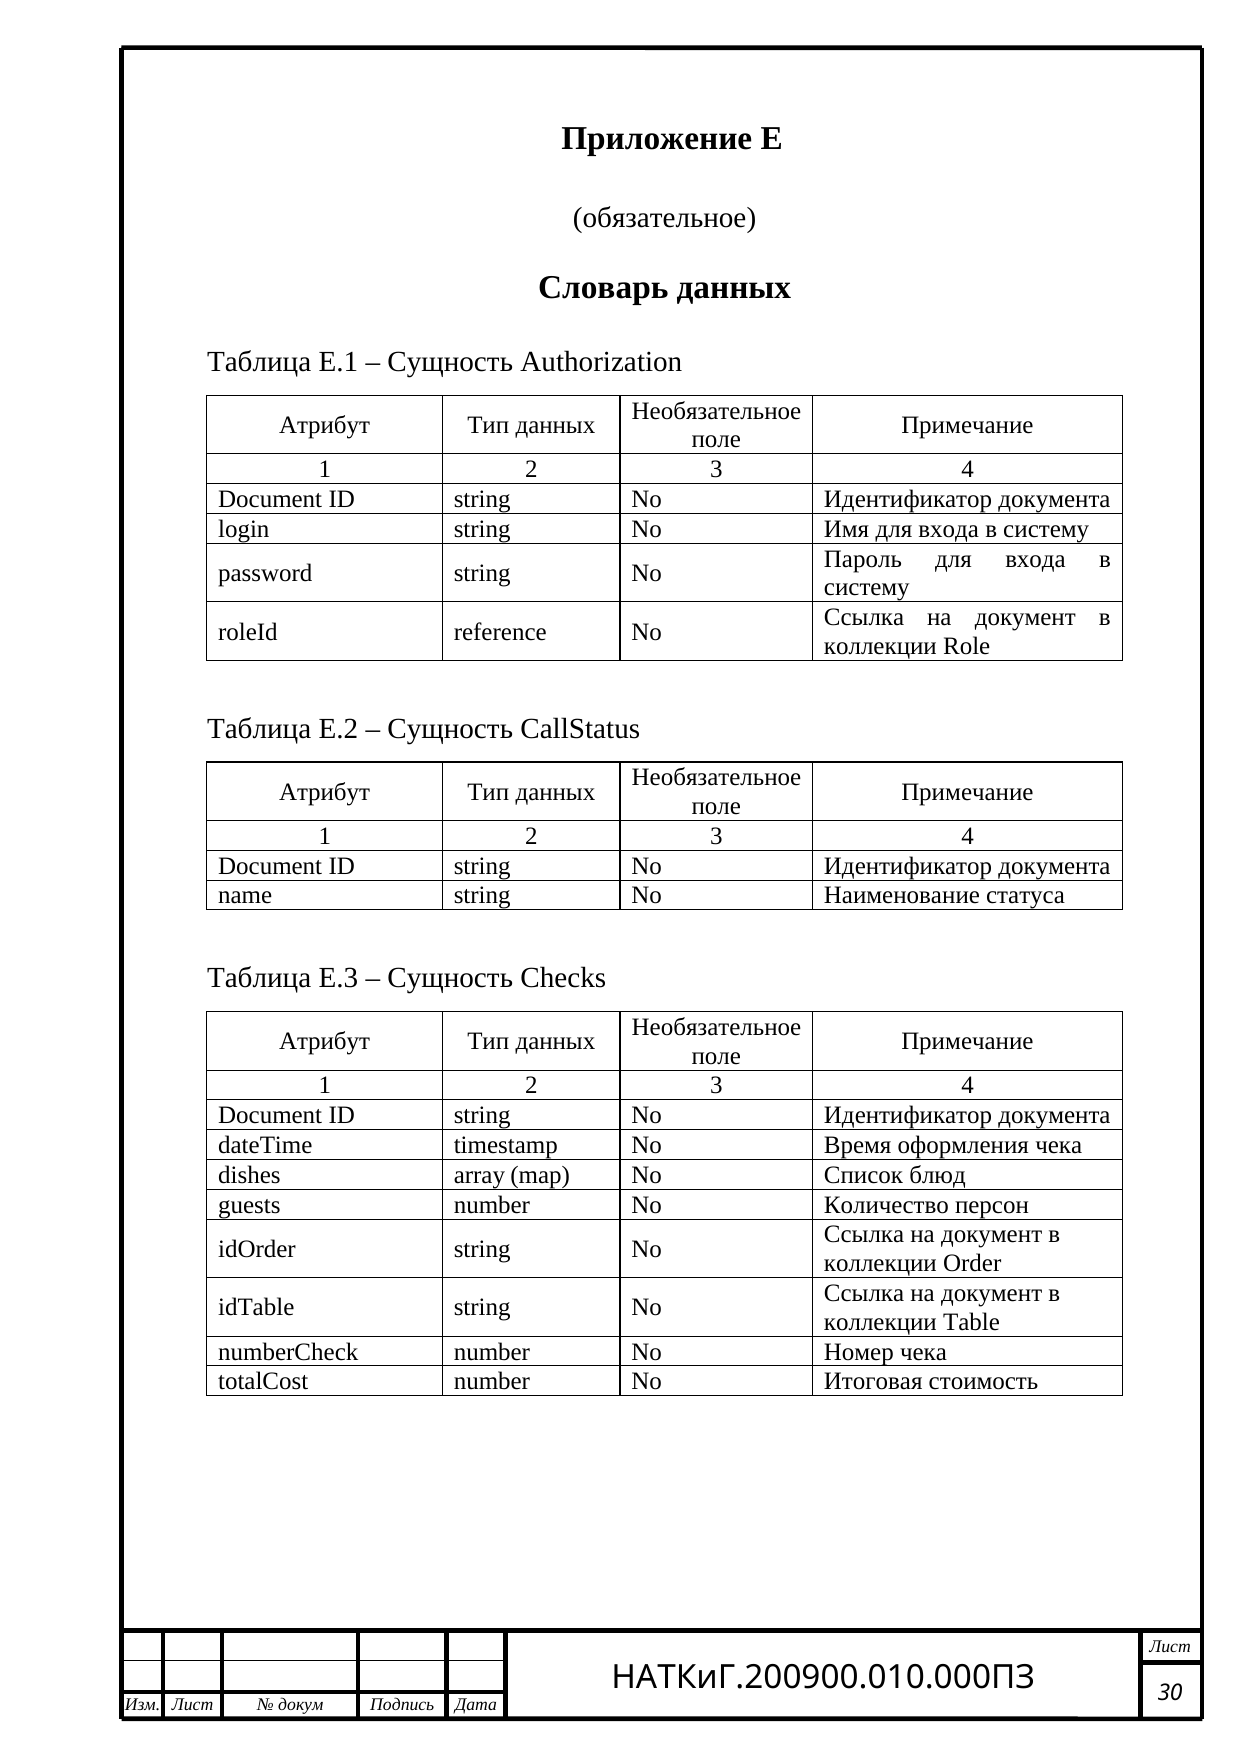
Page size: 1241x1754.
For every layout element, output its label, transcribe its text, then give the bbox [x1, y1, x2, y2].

subtitle Приложение Е [207, 118, 1137, 156]
table_cell timestamp [443, 1130, 619, 1159]
table_cell Идентификатор документа [813, 484, 1122, 513]
table_header Примечание [813, 1012, 1122, 1069]
table_cell number [443, 1337, 619, 1365]
table_cell Пароль для входа в систему [813, 544, 1122, 601]
table_cell Имя для входа в систему [813, 514, 1122, 543]
table_cell Список блюд [813, 1160, 1122, 1189]
table_header Тип данных [443, 763, 619, 820]
table_cell 4 [813, 454, 1122, 483]
table_header Тип данных [443, 396, 619, 453]
table_cell dateTime [207, 1130, 442, 1159]
table_cell 2 [443, 821, 619, 850]
table_cell No [621, 851, 812, 879]
text (обязательное) [207, 201, 1122, 234]
table_cell 2 [443, 1071, 619, 1099]
table_cell roleId [207, 602, 442, 660]
table_cell number [443, 1366, 619, 1395]
table_cell Идентификатор документа [813, 1100, 1122, 1129]
table_header Атрибут [207, 396, 442, 453]
table_cell idTable [207, 1278, 442, 1336]
table_cell No [621, 514, 812, 543]
table_cell Наименование статуса [813, 881, 1122, 909]
text Таблица Е.1 – Сущность Authorization [207, 344, 1152, 378]
table_cell No [621, 602, 812, 660]
table_cell array (map) [443, 1160, 619, 1189]
table_cell Document ID [207, 484, 442, 513]
table_cell string [443, 1100, 619, 1129]
table_header Необязательное поле [621, 396, 812, 453]
table_cell No [621, 484, 812, 513]
table_cell Ссылка на документ в коллекции Role [813, 602, 1122, 660]
table_cell string [443, 851, 619, 879]
table_cell Время оформления чека [813, 1130, 1122, 1159]
text Таблица Е.3 – Сущность Checks [207, 961, 1152, 994]
table_cell No [621, 1100, 812, 1129]
table_cell 1 [207, 454, 442, 483]
table_cell No [621, 1366, 812, 1395]
table_cell guests [207, 1190, 442, 1218]
table_cell number [443, 1190, 619, 1218]
table_header Тип данных [443, 1012, 619, 1069]
table_cell No [621, 1220, 812, 1277]
table_cell dishes [207, 1160, 442, 1189]
table_cell string [443, 484, 619, 513]
table_cell No [621, 1337, 812, 1365]
table_cell 4 [813, 1071, 1122, 1099]
table_cell numberCheck [207, 1337, 442, 1365]
table_cell No [621, 544, 812, 601]
table_cell totalCost [207, 1366, 442, 1395]
table_cell Ссылка на документ в коллекции Order [813, 1220, 1122, 1277]
table_cell Итоговая стоимость [813, 1366, 1122, 1395]
table_header Необязательное поле [621, 1012, 812, 1069]
table_cell No [621, 1278, 812, 1336]
table_cell 2 [443, 454, 619, 483]
table_cell string [443, 514, 619, 543]
table_cell Номер чека [813, 1337, 1122, 1365]
table_cell login [207, 514, 442, 543]
table_cell string [443, 544, 619, 601]
table_header Атрибут [207, 1012, 442, 1069]
table_cell No [621, 881, 812, 909]
table_header Атрибут [207, 763, 442, 820]
table_cell Document ID [207, 851, 442, 879]
table_header Примечание [813, 396, 1122, 453]
table_cell password [207, 544, 442, 601]
table_cell string [443, 881, 619, 909]
table_header Примечание [813, 763, 1122, 820]
table_cell 3 [621, 454, 812, 483]
table_cell No [621, 1160, 812, 1189]
table_cell name [207, 881, 442, 909]
table_cell Количество персон [813, 1190, 1122, 1218]
table_cell Document ID [207, 1100, 442, 1129]
table_cell 4 [813, 821, 1122, 850]
text Словарь данных [207, 268, 1122, 306]
table_cell idOrder [207, 1220, 442, 1277]
table_cell reference [443, 602, 619, 660]
table_cell 3 [621, 1071, 812, 1099]
table_cell 3 [621, 821, 812, 850]
table_cell Идентификатор документа [813, 851, 1122, 879]
table_cell No [621, 1130, 812, 1159]
table_cell string [443, 1220, 619, 1277]
table_cell string [443, 1278, 619, 1336]
table_cell No [621, 1190, 812, 1218]
table_cell Ссылка на документ в коллекции Table [813, 1278, 1122, 1336]
table_cell 1 [207, 821, 442, 850]
text Таблица Е.2 – Сущность CallStatus [207, 711, 1152, 744]
table_header Необязательное поле [621, 763, 812, 820]
table_cell 1 [207, 1071, 442, 1099]
